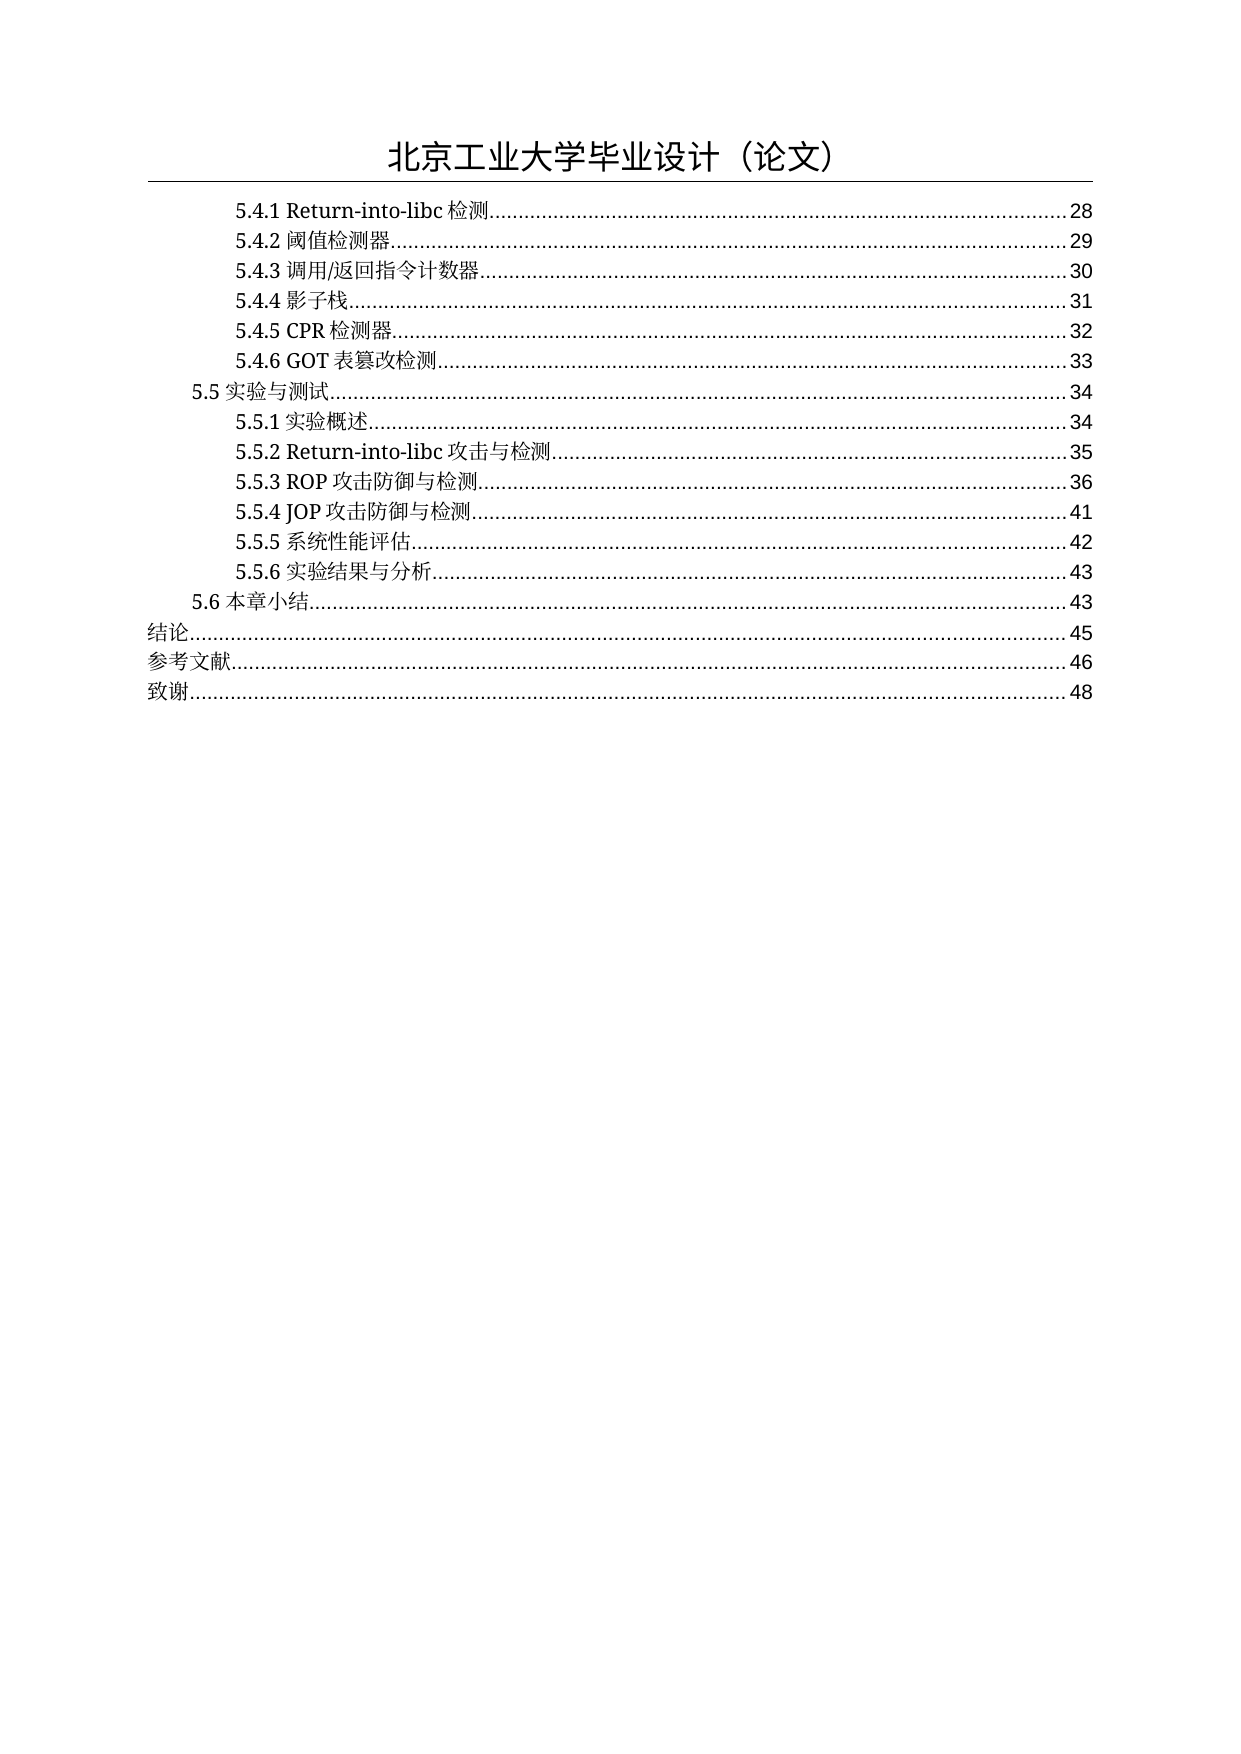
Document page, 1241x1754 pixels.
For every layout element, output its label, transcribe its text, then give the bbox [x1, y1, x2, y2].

text 5.4.1 Return-into-libc检测 28 [235, 194, 1093, 224]
text 5.5 实验与测试 34 [191, 375, 1093, 405]
text 5.5.6 实验结果与分析 43 [235, 556, 1093, 586]
text 5.4.6 GOT表篡改检测 33 [235, 345, 1093, 375]
text 5.4.5 CPR检测器 32 [235, 315, 1093, 345]
text 参考文献 46 [148, 646, 1093, 676]
text 5.5.1实验概述 34 [235, 405, 1093, 435]
text 5.5.5 系统性能评估 42 [235, 526, 1093, 556]
text 5.5.4 JOP攻击防御与检测 41 [235, 496, 1093, 526]
text 5.4.3 调用/返回指令计数器 30 [235, 255, 1093, 285]
text 致谢 48 [148, 676, 1093, 706]
text 5.5.2 Return-into-libc攻击与检测 35 [235, 435, 1093, 465]
text 5.6 本章小结 43 [191, 586, 1093, 616]
text 5.4.4 影子栈 31 [235, 285, 1093, 315]
text 5.4.2 阈值检测器 29 [235, 224, 1093, 255]
text 结论 45 [148, 616, 1093, 646]
text 5.5.3 ROP攻击防御与检测 36 [235, 465, 1093, 496]
